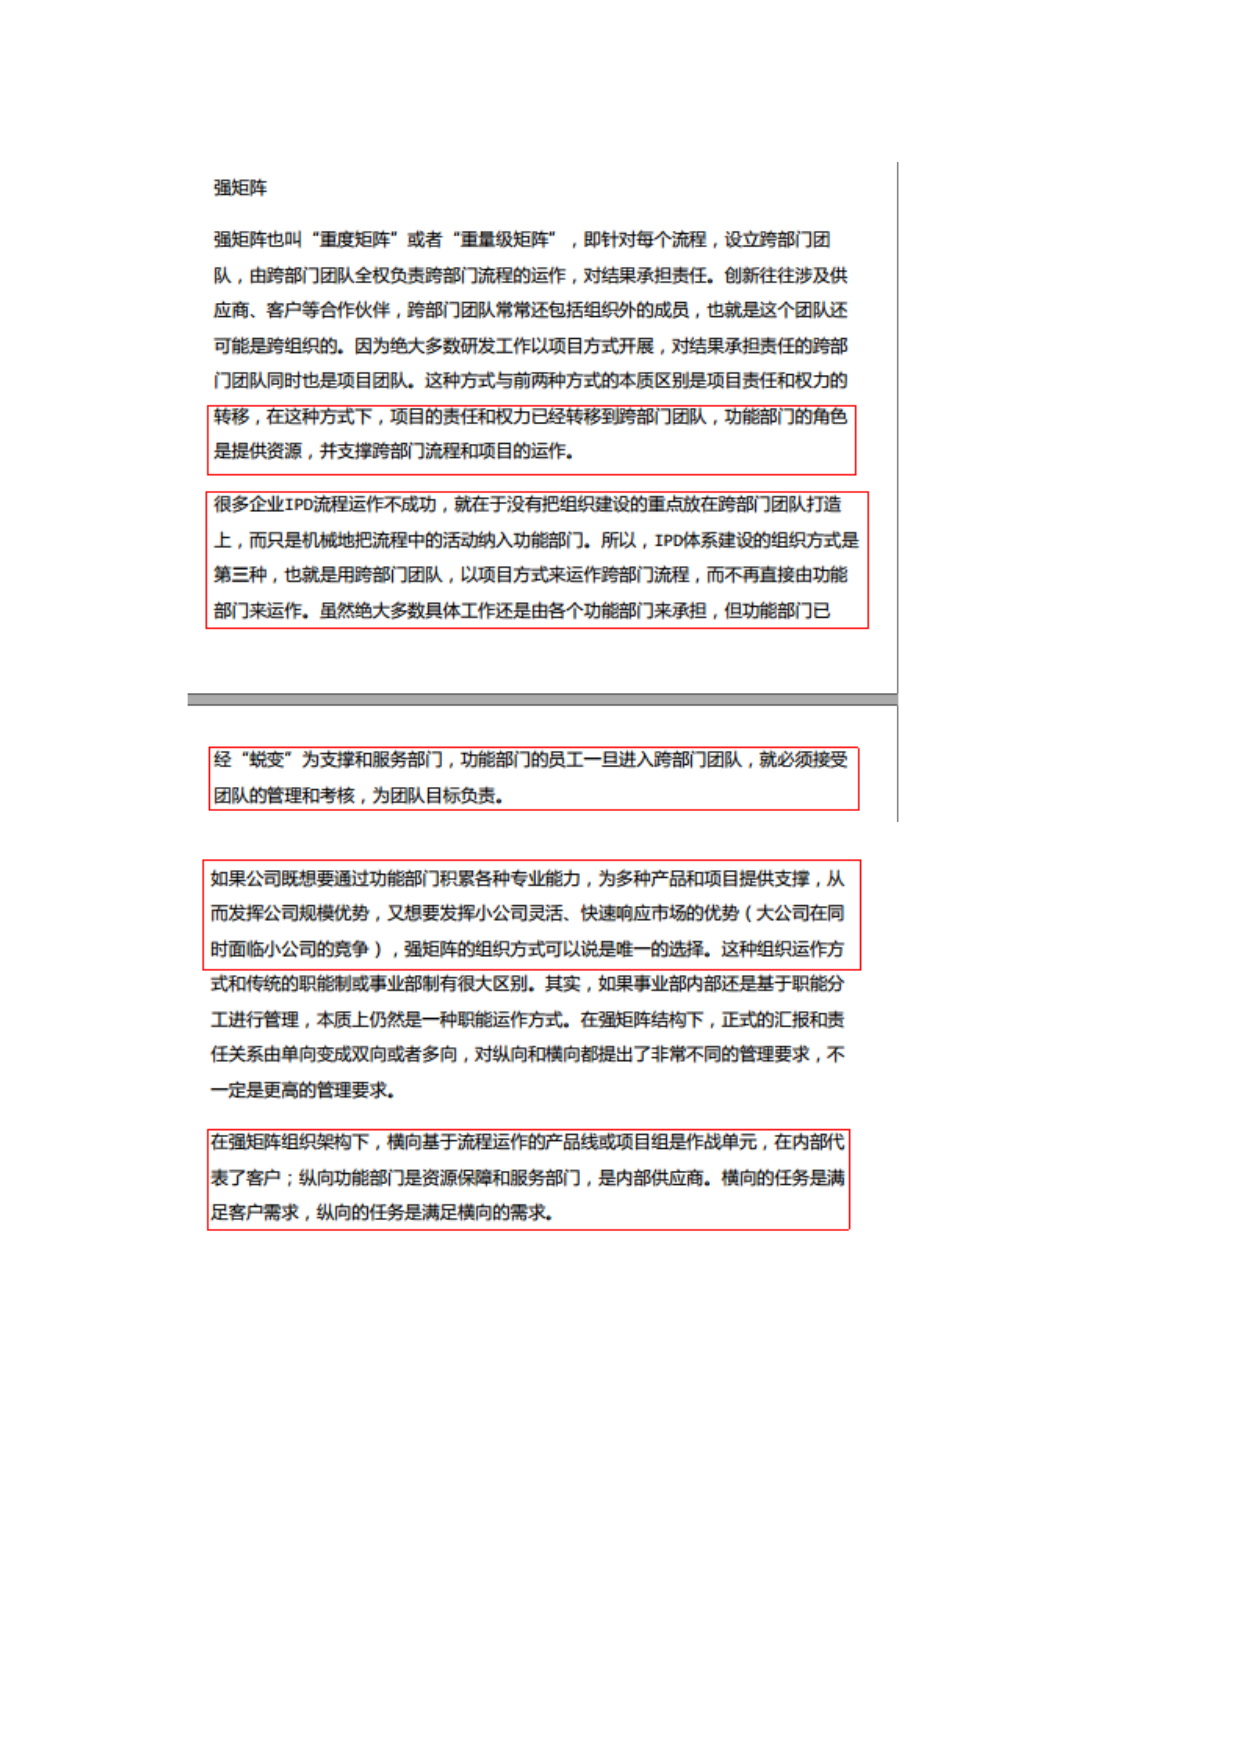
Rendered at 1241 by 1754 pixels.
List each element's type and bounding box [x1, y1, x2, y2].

picture [187, 844, 882, 1242]
picture [187, 162, 899, 822]
